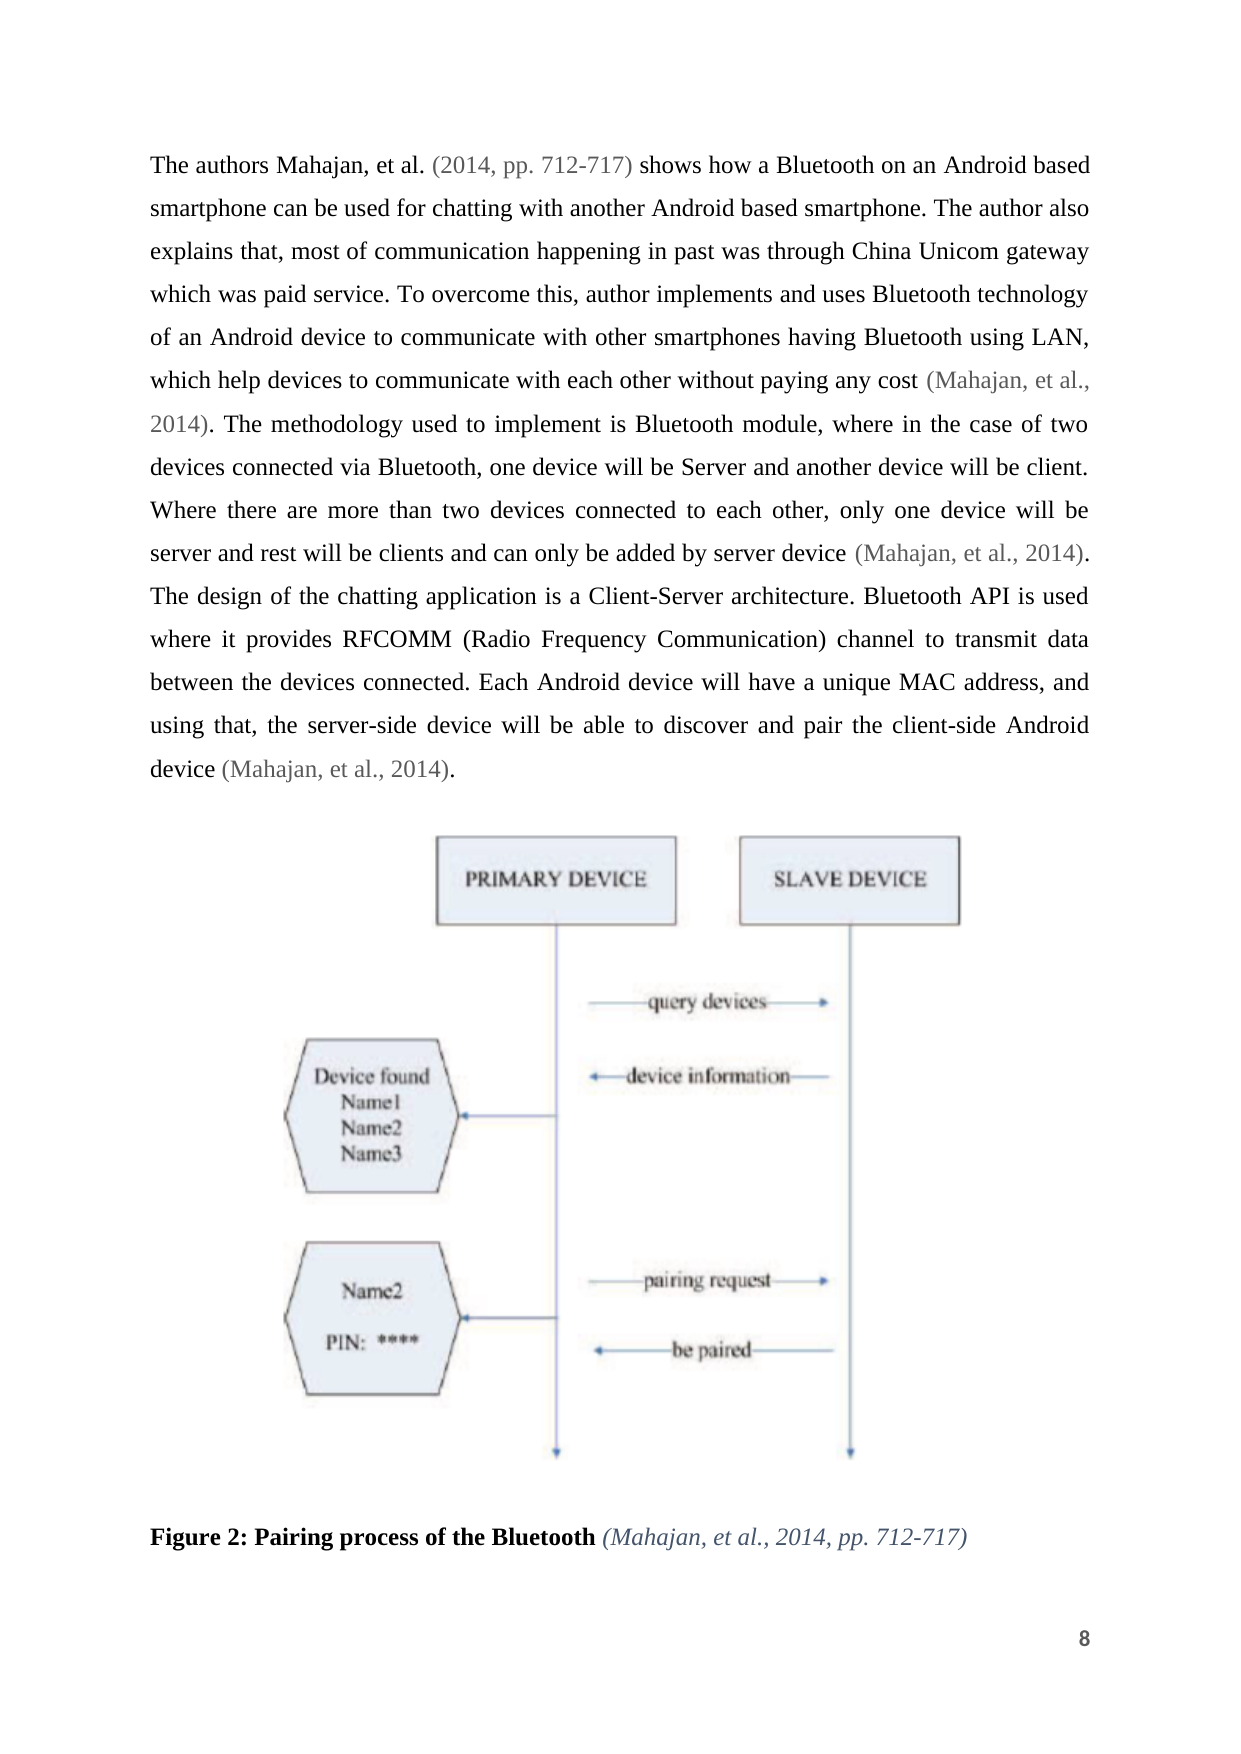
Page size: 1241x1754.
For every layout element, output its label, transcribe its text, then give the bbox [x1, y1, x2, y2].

text The authors Mahajan, et al. shows how a Bluetooth on an Android based smartphone can be used for chatting with another Android based smartphone. The author also explains that, most of communication happening in past was through China Unicom gateway which was paid service. To overcome this, author implements and uses Bluetooth technology of an Android device to communicate with other smartphones having Bluetooth using LAN, which help devices to communicate with each other without paying any cost. The methodology used to implement is Bluetooth module, where in the case of two devices connected via Bluetooth, one device will be Server and another device will be client. Where there are more than two devices connected to each other, only one device will be server and rest will be clients and can only be added by server device. The design of the chatting application is a Client-Server architecture. Bluetooth API is used where it provides RFCOMM (Radio Frequency Communication) channel to transmit data between the devices connected. Each Android device will have a unique MAC address, and using that, the server-side device will be able to discover and pair the client-side Android device. [150, 150, 1090, 782]
picture [218, 817, 1075, 1487]
text Figure 2: Pairing process of the Bluetooth [150, 1522, 1090, 1550]
